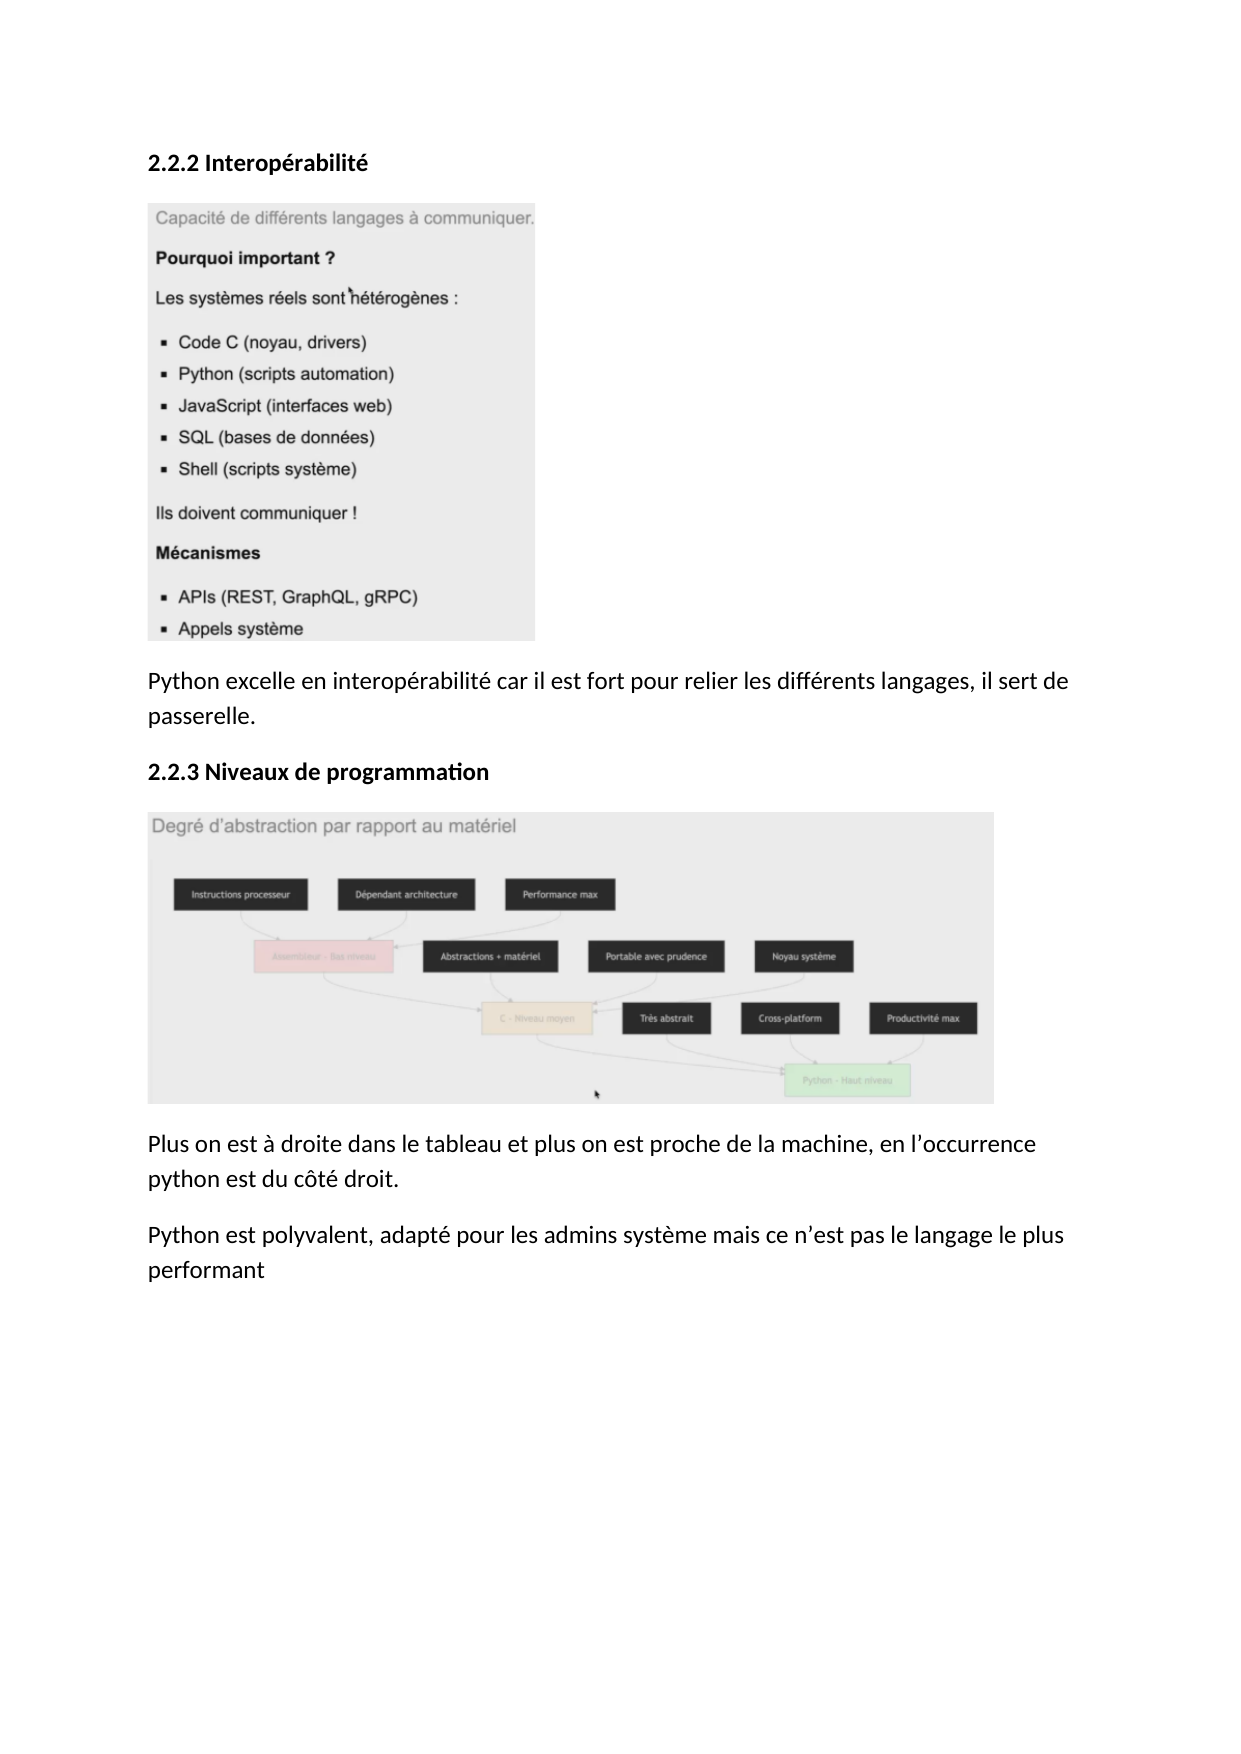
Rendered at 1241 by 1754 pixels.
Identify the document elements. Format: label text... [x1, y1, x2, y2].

text Python est polyvalent, adapté pour les admins système mais ce n’est pas le langage le plus performant [148, 1219, 1093, 1285]
text Python excelle en interopérabilité car il est fort pour relier les différents langages, il sert de passerelle. [148, 666, 1093, 731]
text 2.2.3 Niveaux de programmation [148, 756, 1093, 787]
text 2.2.2 Interopérabilité [148, 148, 1093, 178]
text Plus on est à droite dans le tableau et plus on est proche de la machine, en l’occurrence python est du côté droit. [148, 1129, 1093, 1194]
picture [147, 812, 994, 1104]
picture [147, 203, 536, 641]
